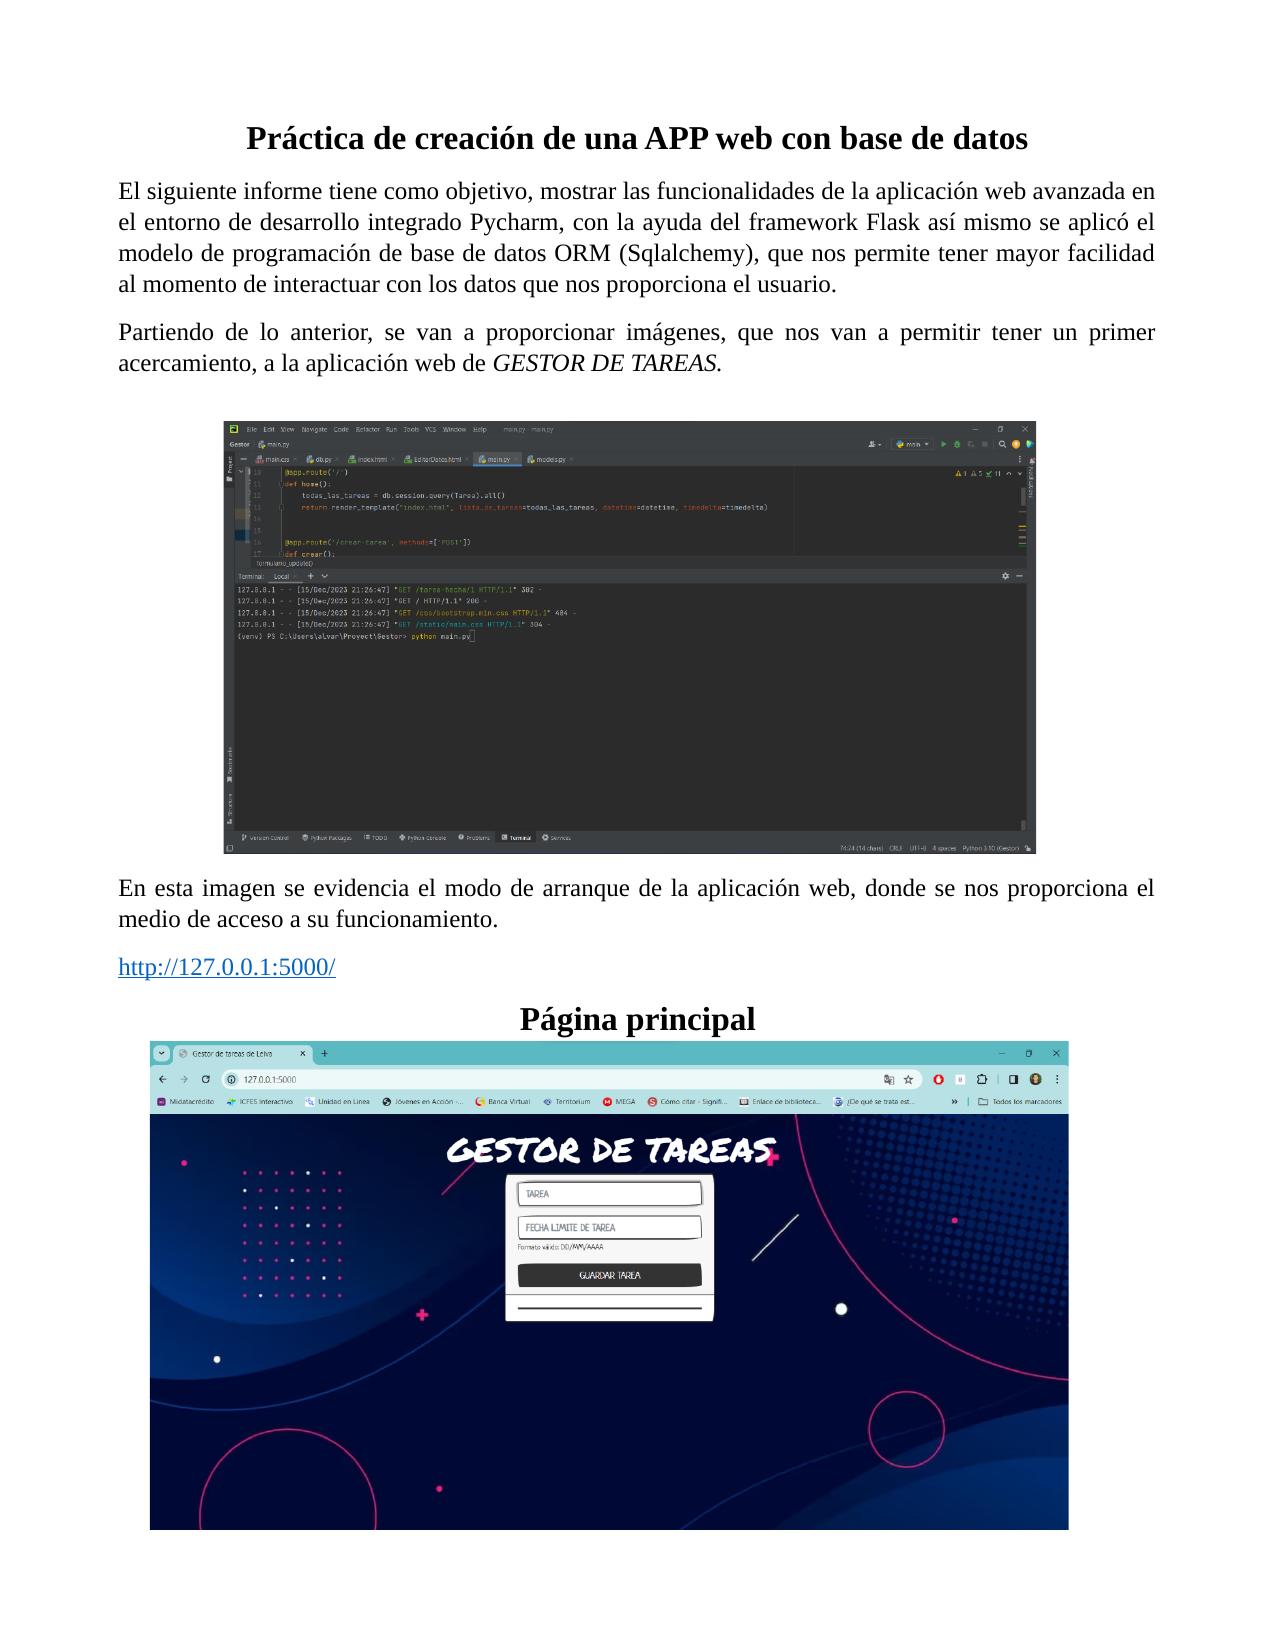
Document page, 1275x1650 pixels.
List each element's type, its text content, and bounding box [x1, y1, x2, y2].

text http://127.0.0.1:5000/ [118, 952, 1157, 980]
picture [149, 1041, 1069, 1530]
text Partiendo de lo anterior, se van a proporcionar imágenes, que nos van a permitir tener un primer acercamiento, a la aplicación web de GESTOR DE TAREAS. [118, 317, 1157, 377]
text En esta imagen se evidencia el modo de arranque de la aplicación web, donde se nos proporciona el medio de acceso a su funcionamiento. [118, 873, 1157, 933]
text El siguiente informe tiene como objetivo, mostrar las funcionalidades de la aplicación web avanzada en el entorno de desarrollo integrado Pycharm, con la ayuda del framework Flask así mismo se aplicó el modelo de programación de base de datos ORM (Sqlalchemy), que nos permite tener mayor facilidad al momento de interactuar con los datos que nos proporciona el usuario. [118, 176, 1157, 298]
text Práctica de creación de una APP web con base de datos [118, 118, 1157, 156]
picture [223, 421, 1037, 854]
text Página principal [118, 999, 1157, 1038]
